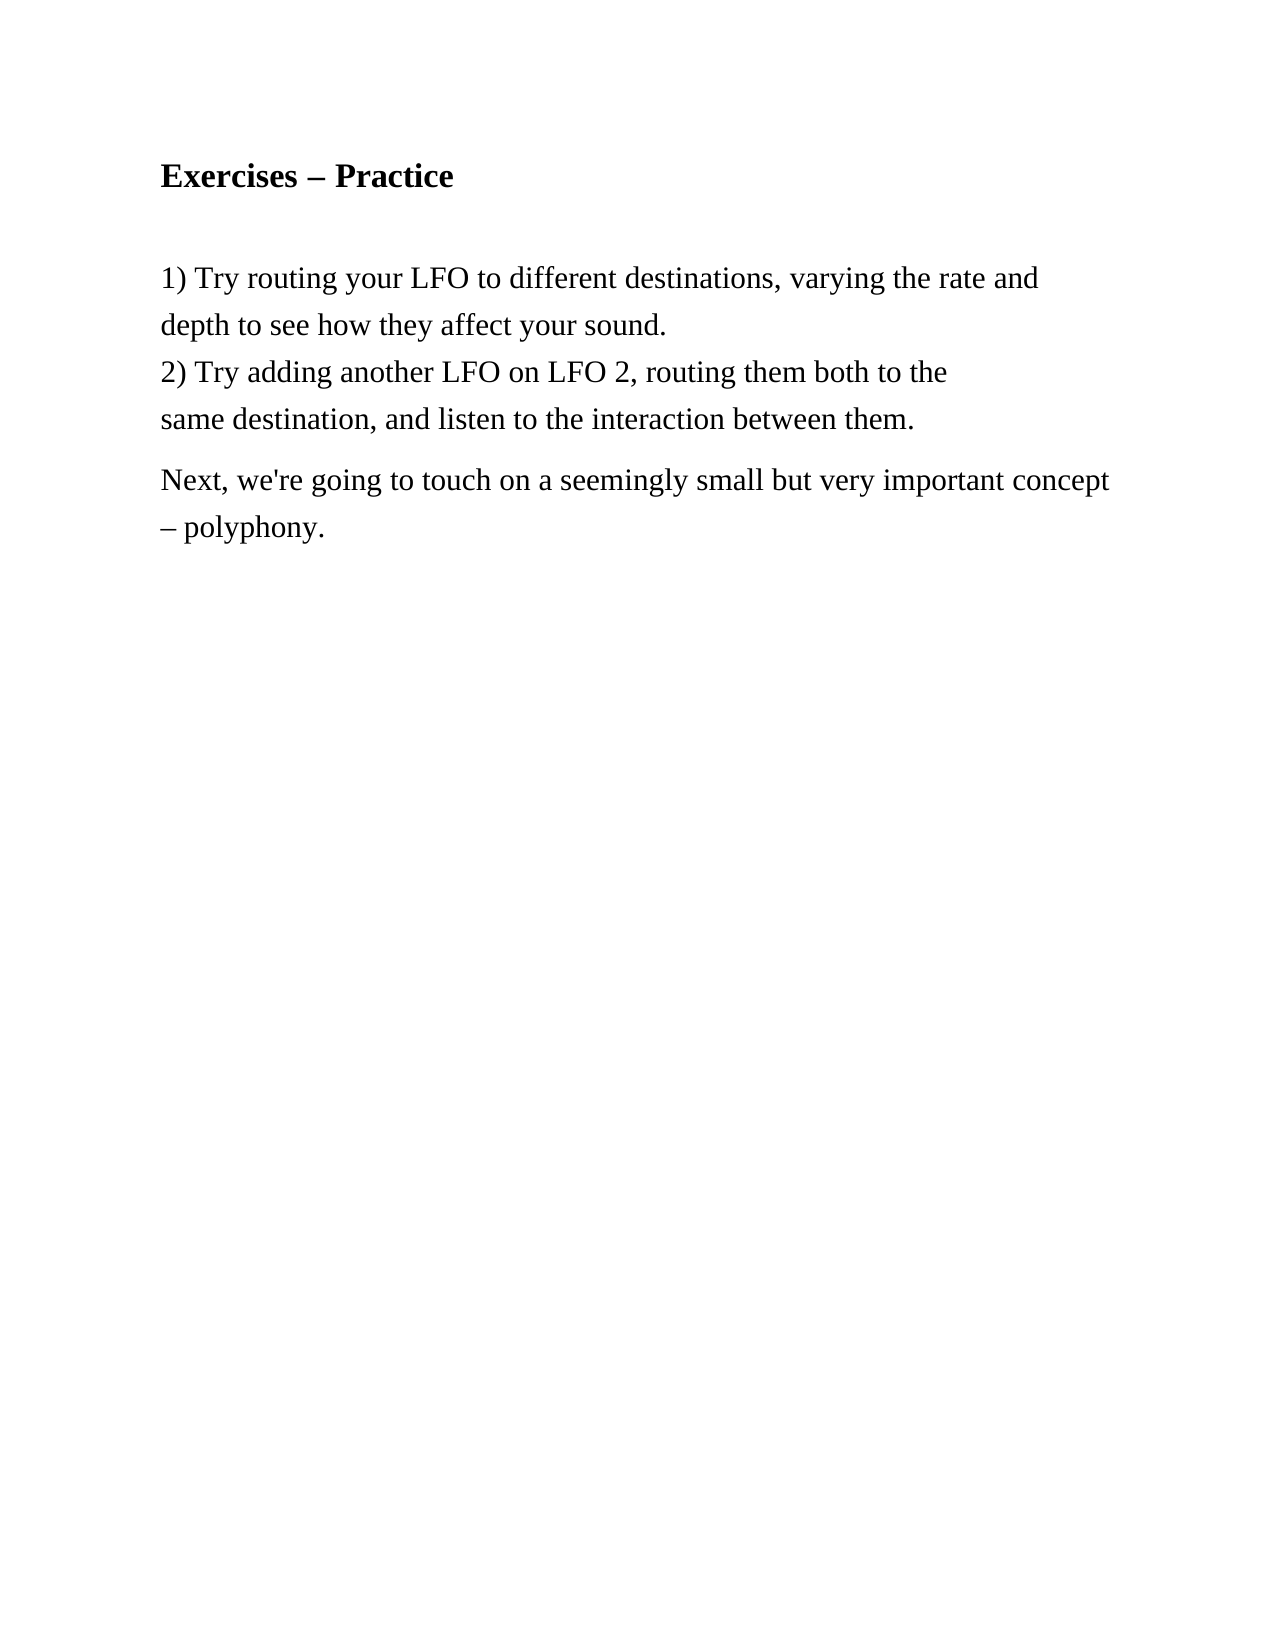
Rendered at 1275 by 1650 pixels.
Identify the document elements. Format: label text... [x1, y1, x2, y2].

subtitle Exercises – Practice [160, 155, 1275, 195]
list Try adding another LFO on LFO 2, routing them both to the same destination, and listen to the interaction between them. [160, 353, 1019, 436]
list Try routing your LFO to different destinations, varying the rate and depth to see how they affect your sound. [160, 260, 1114, 342]
text Next, we're going to touch on a seemingly small but very important concept – polyphony. [160, 461, 1111, 544]
